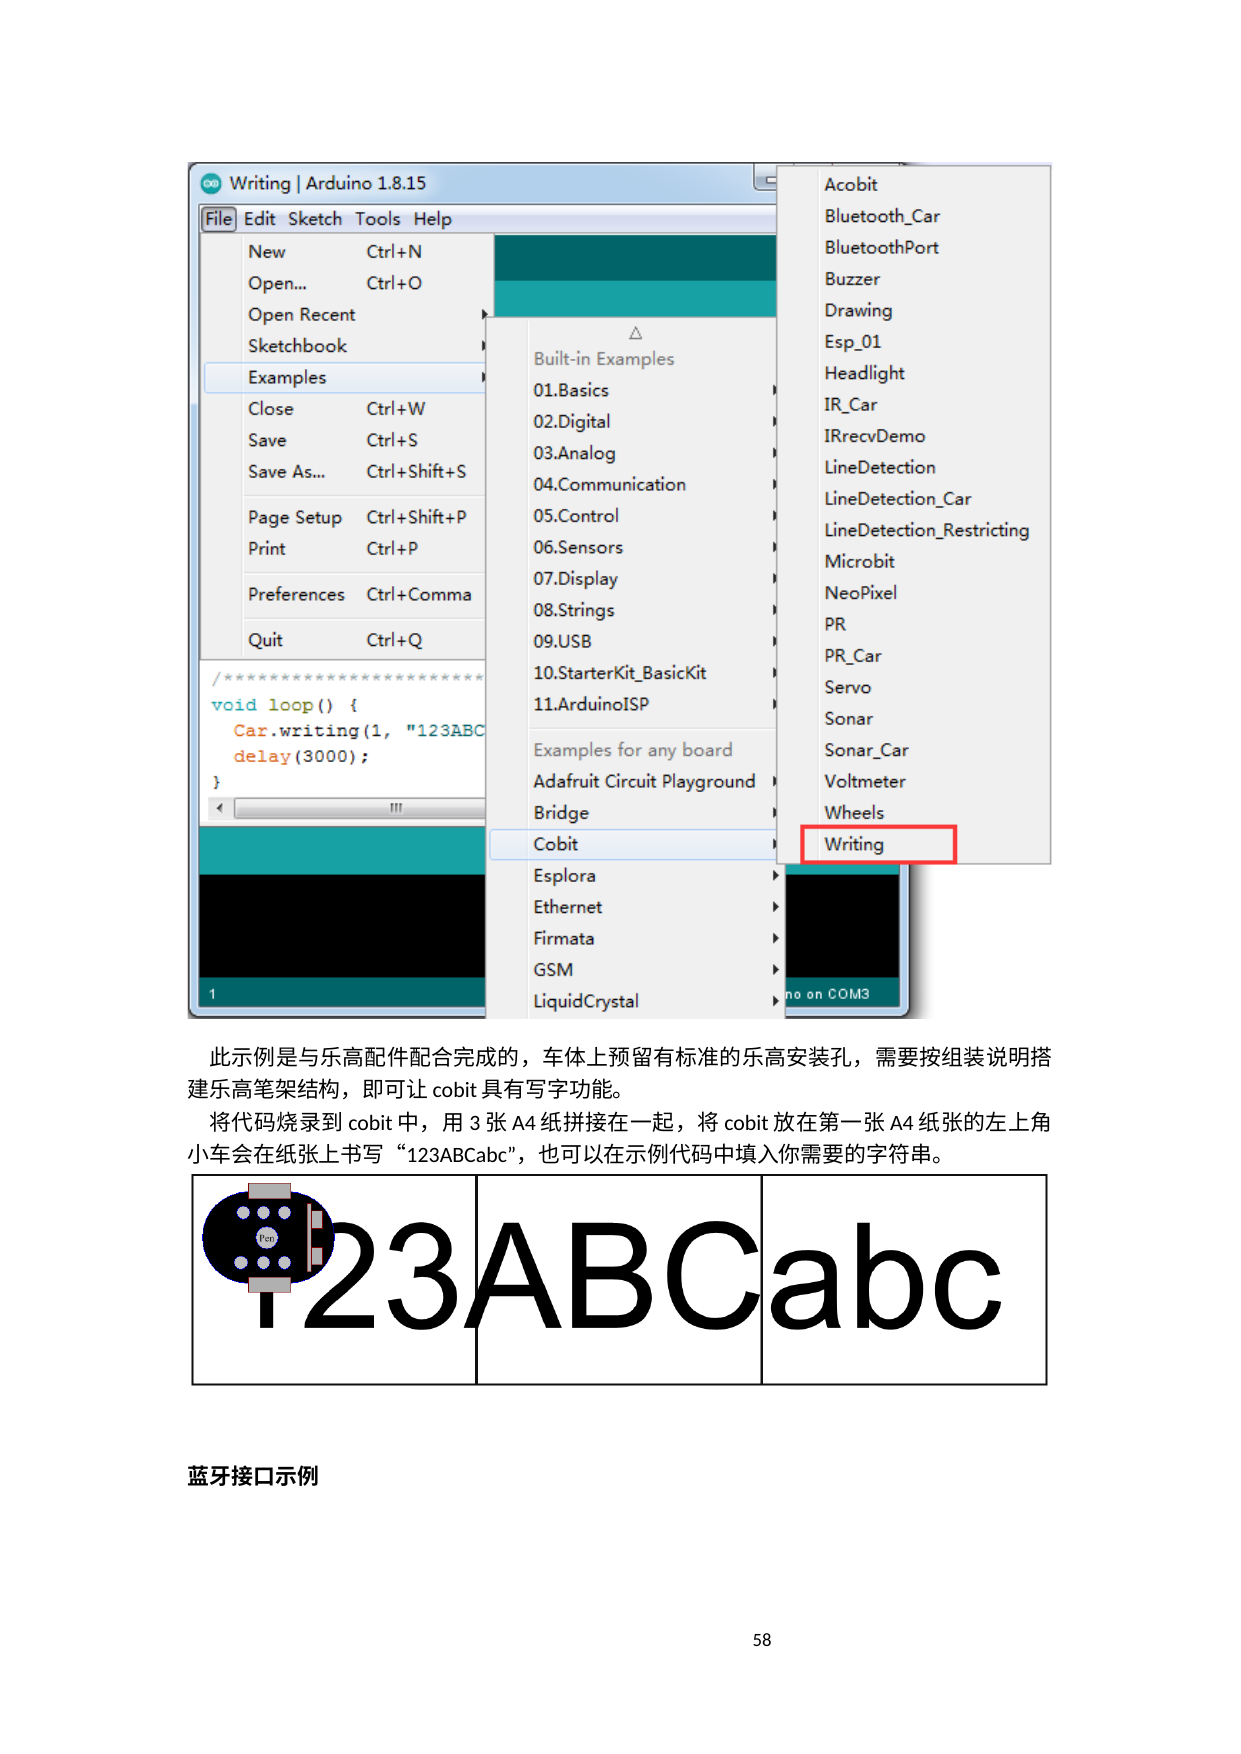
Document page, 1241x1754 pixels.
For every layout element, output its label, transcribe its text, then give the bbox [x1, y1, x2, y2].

text 此示例是与乐高配件配合完成的，车体上预留有标准的乐高安装孔，需要按组装说明搭建乐高笔架结构，即可让cobit具有写字功能。 [187, 1039, 1053, 1104]
picture [187, 162, 1053, 1019]
subtitle 蓝牙接口示例 [187, 1459, 1053, 1491]
text 将代码烧录到cobit中，用3张A4纸拼接在一起，将cobit放在第一张A4纸张的左上角，小车会在纸张上书写“123ABCabc”，也可以在示例代码中填入你需要的字符串。 [187, 1104, 1053, 1169]
picture [187, 1169, 1052, 1390]
